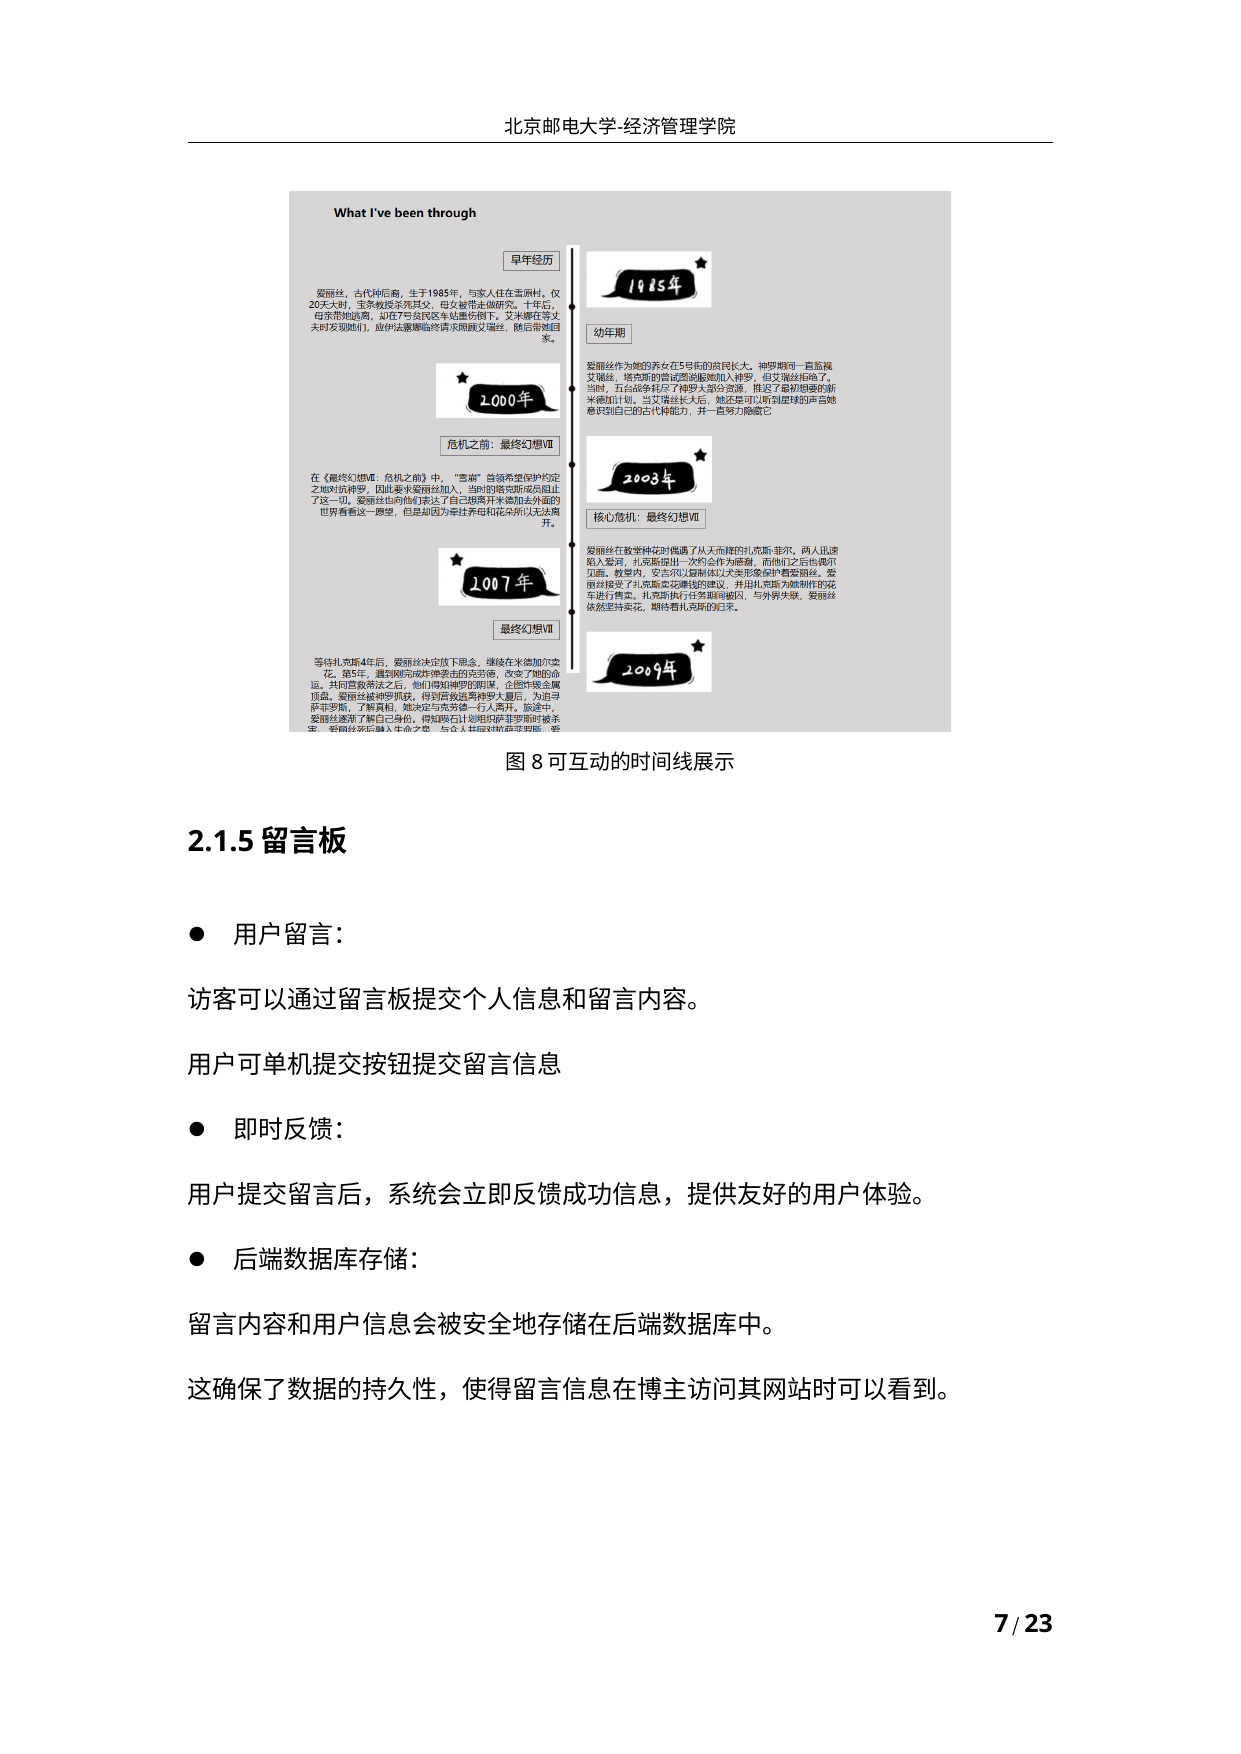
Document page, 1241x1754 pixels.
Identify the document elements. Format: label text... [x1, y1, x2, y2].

text 访客可以通过留言板提交个人信息和留言内容。 [187, 965, 1053, 1030]
text 用户可单机提交按钮提交留言信息 [187, 1030, 1053, 1095]
text 留言内容和用户信息会被安全地存储在后端数据库中。 [187, 1290, 1053, 1355]
list 即时反馈： [187, 1095, 1053, 1160]
subtitle 2.1.5留言板 [187, 806, 1053, 871]
text 这确保了数据的持久性，使得留言信息在博主访问其网站时可以看到。 [187, 1355, 1053, 1420]
list 用户留言： [187, 900, 1053, 965]
picture [289, 191, 952, 732]
list 后端数据库存储： [187, 1225, 1053, 1290]
text 图 8可互动的时间线展示 [187, 744, 1053, 777]
text 用户提交留言后，系统会立即反馈成功信息，提供友好的用户体验。 [187, 1160, 1053, 1225]
